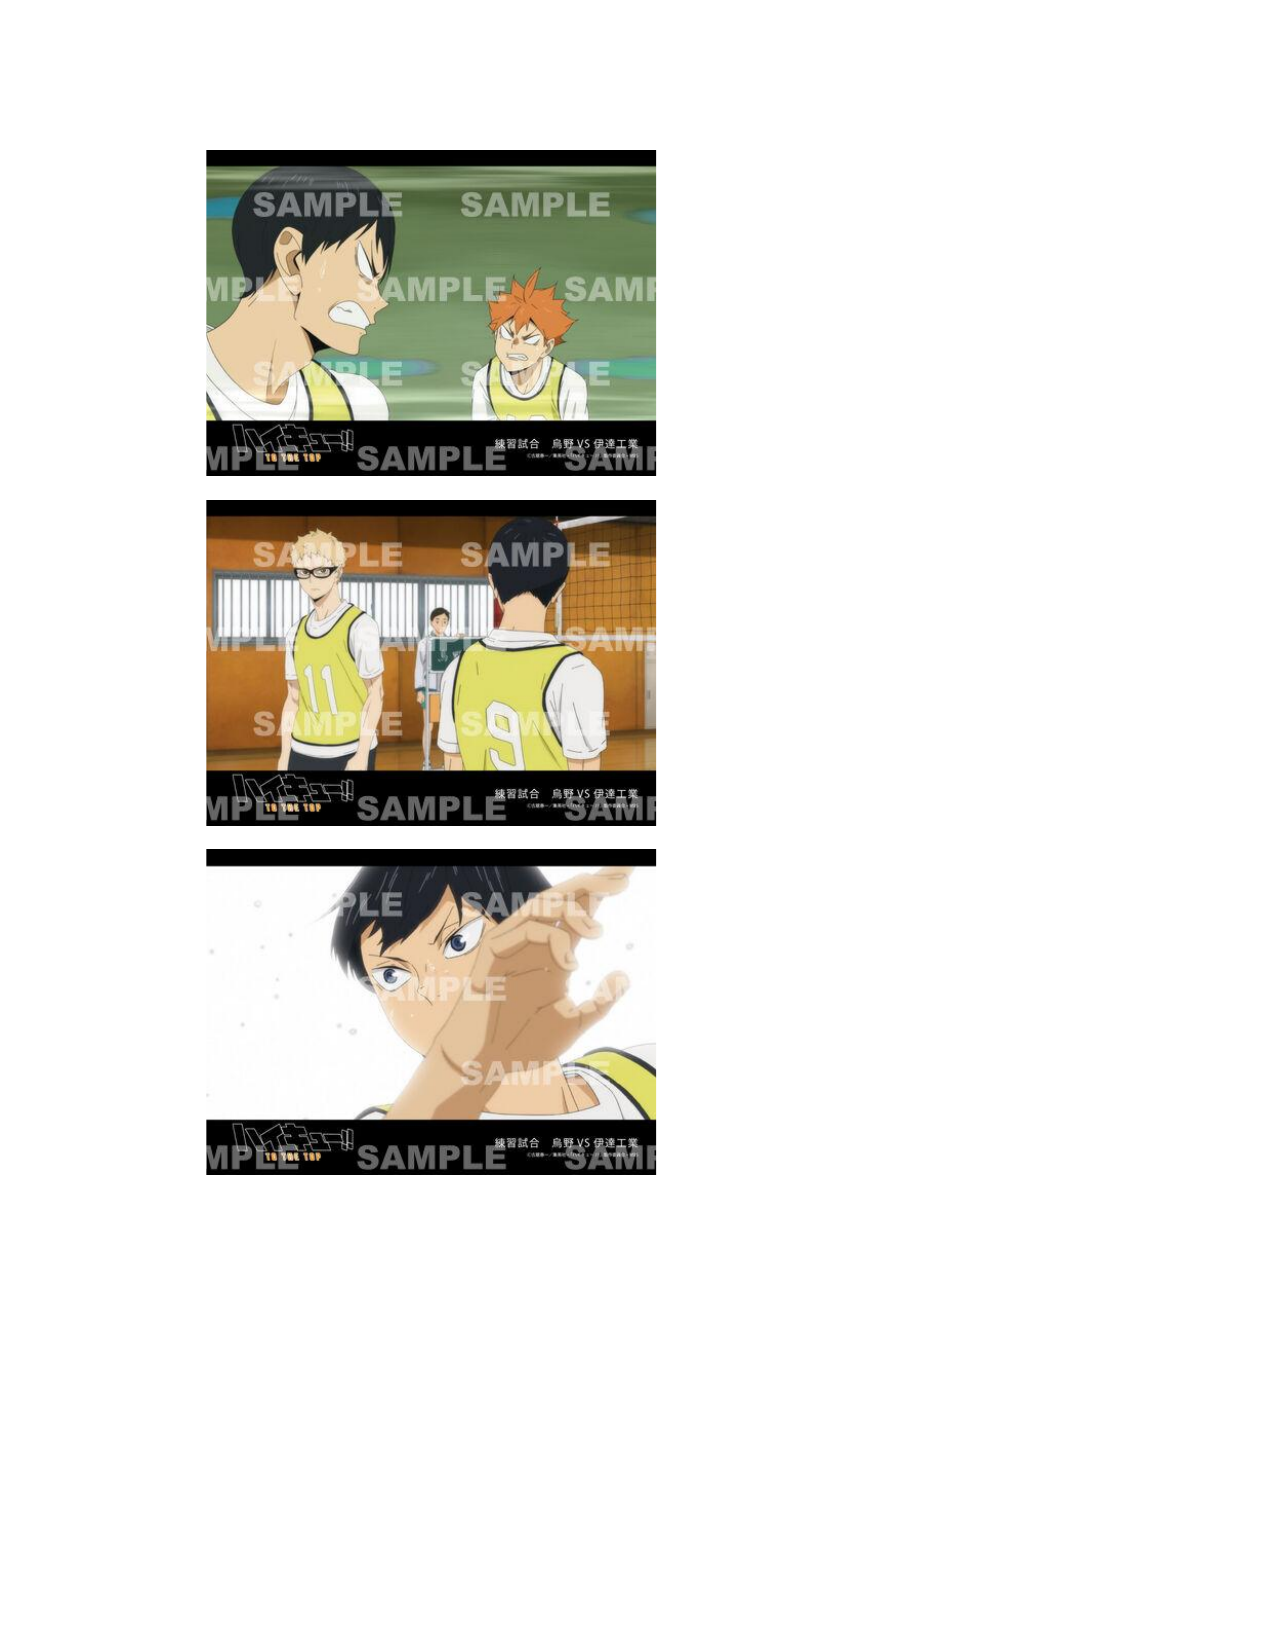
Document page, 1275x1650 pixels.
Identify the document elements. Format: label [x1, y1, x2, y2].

picture [206, 150, 657, 476]
picture [206, 849, 657, 1175]
picture [206, 500, 657, 826]
